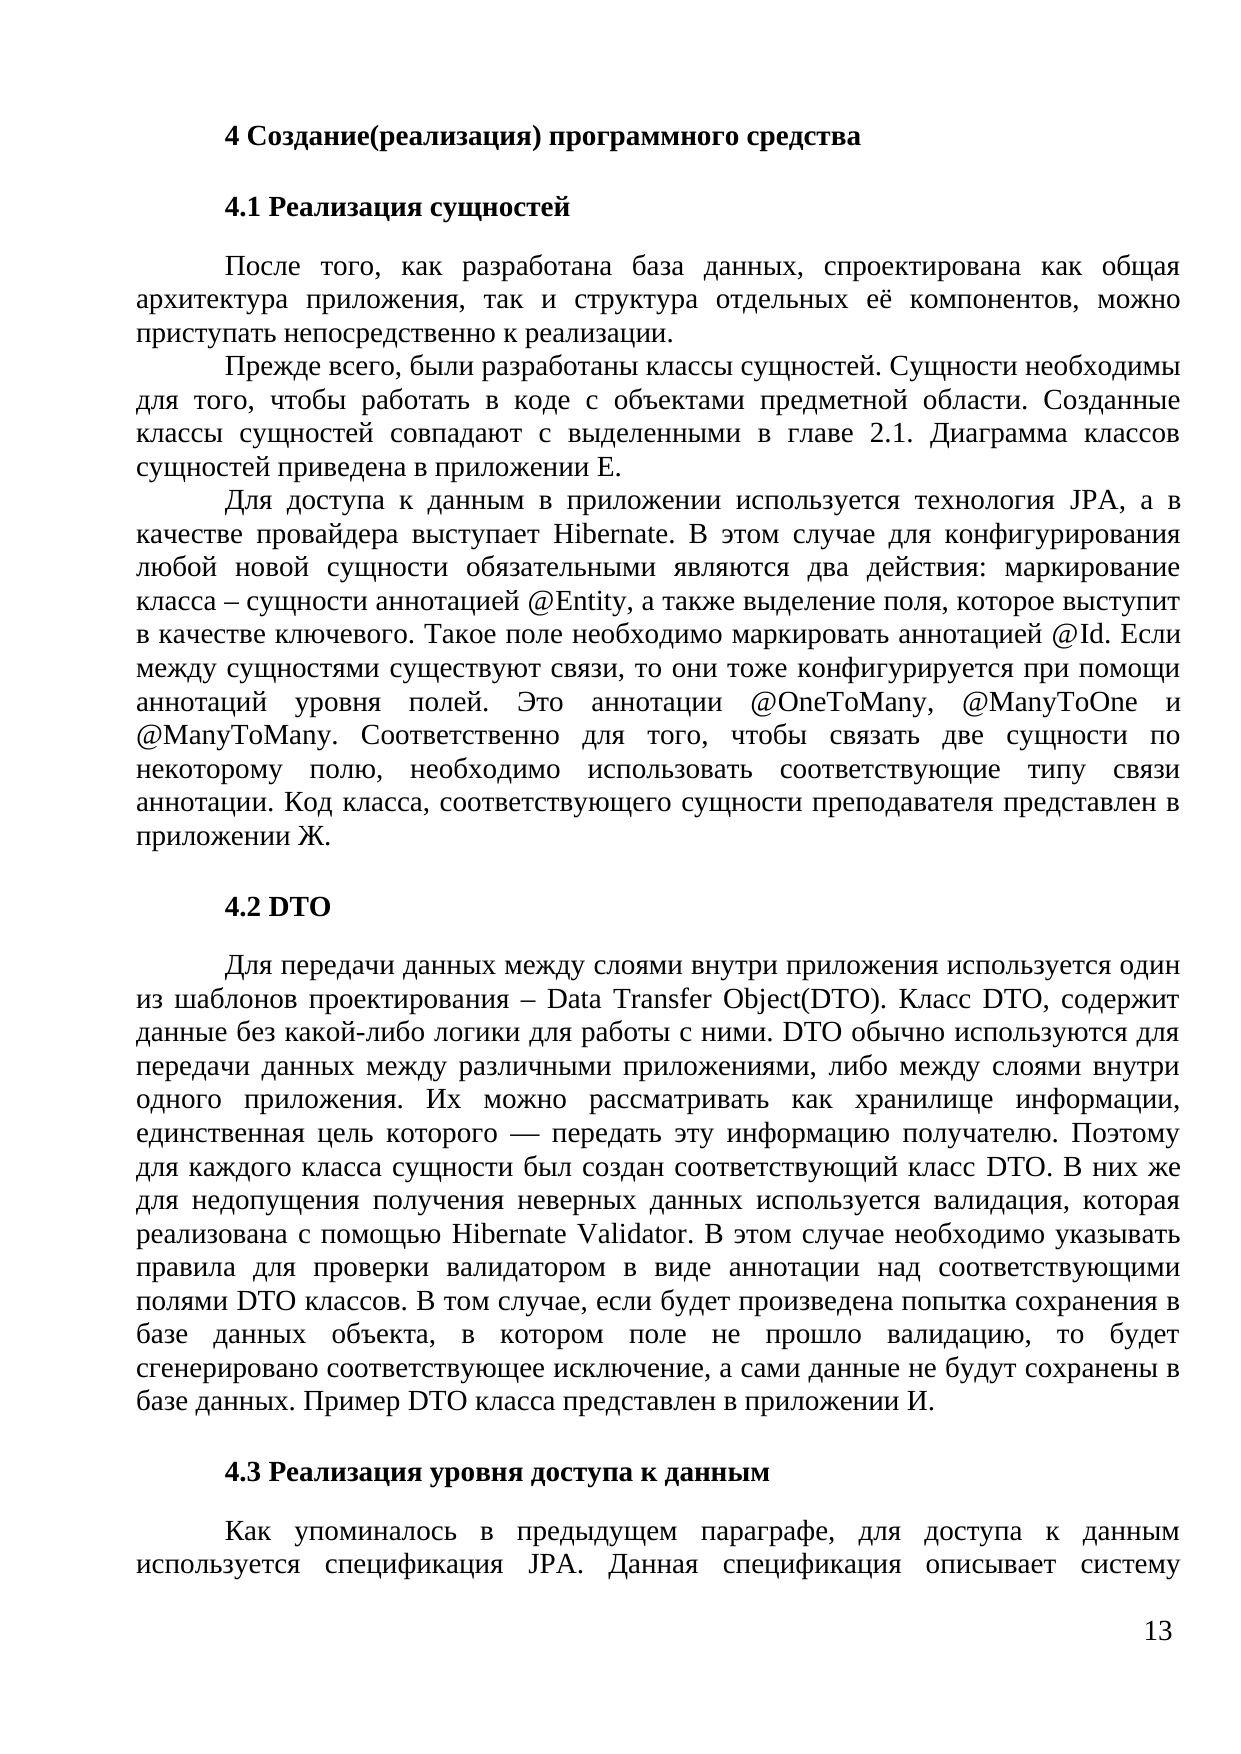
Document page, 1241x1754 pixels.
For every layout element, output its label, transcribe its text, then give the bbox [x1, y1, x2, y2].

text 4.3 Реализация уровня доступа к данным [136, 1454, 1181, 1488]
text Прежде всего, были разработаны классы сущностей. Сущности необходимы для того, чтобы работать в коде с объектами предметной области. Созданные классы сущностей совпадают с выделенными в главе 2.1. Диаграмма классов сущностей приведена в приложении Е. [136, 348, 1181, 482]
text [136, 1513, 1181, 1580]
text 4.2 DTO [136, 889, 1181, 922]
text Для доступа к данным в приложении используется технология JPA, а в качестве провайдера выступает Hibernate. В этом случае для конфигурирования любой новой сущности обязательными являются два действия: маркирование класса – сущности аннотацией @Entity, а также выделение поля, которое выступит в качестве ключевого. Такое поле необходимо маркировать аннотацией @Id. Если между сущностями существуют связи, то они тоже конфигурируется при помощи аннотаций уровня полей. Это аннотации @OneToMany, @ManyToOne и @ManyToMany. Соответственно для того, чтобы связать две сущности по некоторому полю, необходимо использовать соответствующие типу связи аннотации. Код класса, соответствующего сущности преподавателя представлен в приложении Ж. [136, 482, 1181, 851]
subtitle 4 Создание(реализация) программного средства [136, 118, 1181, 152]
text 4.1 Реализация сущностей [136, 189, 1181, 223]
text Для передачи данных между слоями внутри приложения используется один из шаблонов проектирования – Data Transfer Object(DTO). Класс DTO, содержит данные без какой-либо логики для работы с ними. DTO обычно используются для передачи данных между различными приложениями, либо между слоями внутри одного приложения. Их можно рассматривать как хранилище информации, единственная цель которого — передать эту информацию получателю. Поэтому для каждого класса сущности был создан соответствующий класс DTO. В них же для недопущения получения неверных данных используется валидация, которая реализована с помощью Hibernate Validator. В этом случае необходимо указывать правила для проверки валидатором в виде аннотации над соответствующими полями DTO классов. В том случае, если будет произведена попытка сохранения в базе данных объекта, в котором поле не прошло валидацию, то будет сгенерировано соответствующее исключение, а сами данные не будут сохранены в базе данных. Пример DTO класса представлен в приложении И. [136, 947, 1181, 1417]
text После того, как разработана база данных, спроектирована как общая архитектура приложения, так и структура отдельных её компонентов, можно приступать непосредственно к реализации. [136, 248, 1181, 348]
